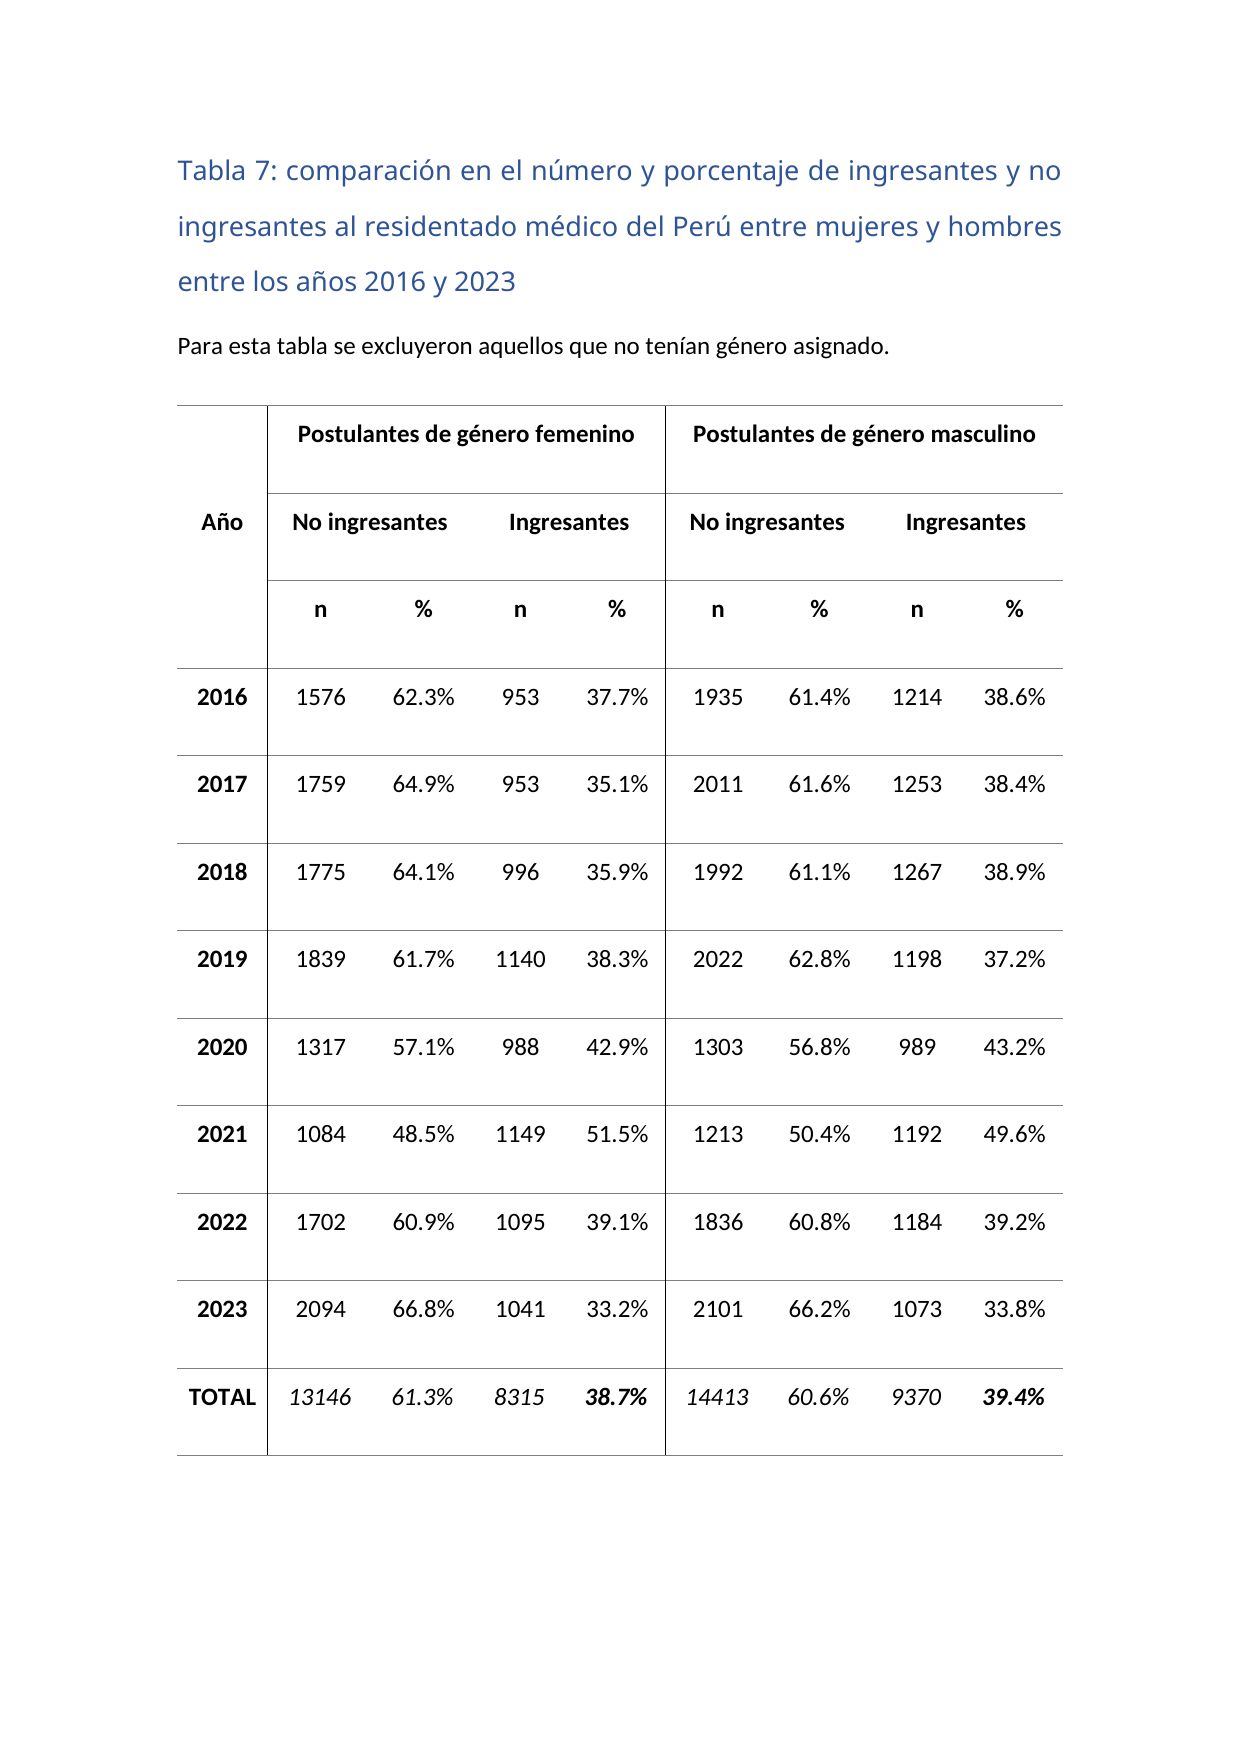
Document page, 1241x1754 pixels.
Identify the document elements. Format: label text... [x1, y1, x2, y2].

table_cell 57.1% [374, 1019, 472, 1105]
table_cell 1317 [268, 1019, 374, 1105]
table_cell 1140 [473, 931, 568, 1018]
table_cell 35.9% [568, 844, 665, 930]
table_header Año [177, 406, 267, 668]
table_cell 61.3% [374, 1369, 472, 1455]
table_cell Ingresantes [868, 494, 1063, 580]
table_cell 2019 [177, 931, 267, 1018]
table_cell 51.5% [568, 1106, 665, 1193]
table_cell 2020 [177, 1019, 267, 1105]
table_cell 1095 [473, 1194, 568, 1280]
table_cell 2094 [268, 1281, 374, 1368]
table_cell 996 [473, 844, 568, 930]
table_cell 61.7% [374, 931, 472, 1018]
table_cell 14413 [666, 1369, 770, 1455]
table_cell n [868, 581, 966, 668]
table_cell % [568, 581, 665, 668]
table_cell 1084 [268, 1106, 374, 1193]
table_cell 37.7% [568, 669, 665, 755]
table_cell 1839 [268, 931, 374, 1018]
table_cell 33.2% [568, 1281, 665, 1368]
table_cell 38.6% [966, 669, 1063, 755]
table_cell 64.1% [374, 844, 472, 930]
table_cell n [473, 581, 568, 668]
table_cell TOTAL [177, 1369, 267, 1455]
table_header Postulantes de género femenino [268, 406, 665, 493]
table_cell 2018 [177, 844, 267, 930]
table_cell 1073 [868, 1281, 966, 1368]
table_cell 2016 [177, 669, 267, 755]
table_cell 2023 [177, 1281, 267, 1368]
table_cell 953 [473, 669, 568, 755]
table_cell 56.8% [770, 1019, 868, 1105]
table_cell 48.5% [374, 1106, 472, 1193]
table_cell 64.9% [374, 756, 472, 843]
table_cell 13146 [268, 1369, 374, 1455]
table_cell 1303 [666, 1019, 770, 1105]
table_cell 62.3% [374, 669, 472, 755]
table_cell 2022 [666, 931, 770, 1018]
table_cell 66.8% [374, 1281, 472, 1368]
table_header Postulantes de género masculino [666, 406, 1063, 493]
table_cell 38.4% [966, 756, 1063, 843]
table_cell 1213 [666, 1106, 770, 1193]
table_cell 62.8% [770, 931, 868, 1018]
table_cell 1184 [868, 1194, 966, 1280]
table_cell 38.9% [966, 844, 1063, 930]
table_cell 2021 [177, 1106, 267, 1193]
text Para esta tabla se excluyeron aquellos que no tenían género asignado. [177, 330, 1063, 361]
table_cell 60.6% [770, 1369, 868, 1455]
table_cell % [374, 581, 472, 668]
table_cell 1253 [868, 756, 966, 843]
table_cell 61.6% [770, 756, 868, 843]
table_cell 989 [868, 1019, 966, 1105]
table_cell No ingresantes [666, 494, 868, 580]
table_cell 1192 [868, 1106, 966, 1193]
table_cell 2022 [177, 1194, 267, 1280]
table_cell % [966, 581, 1063, 668]
table_cell 66.2% [770, 1281, 868, 1368]
subtitle Tabla 7: comparación en el número y porcentaje de ingresantes y no ingresantes al residentado médico del Perú entre mujeres y hombres entre los años 2016 y 2023 [177, 152, 1063, 299]
table_cell 33.8% [966, 1281, 1063, 1368]
table_cell 2017 [177, 756, 267, 843]
table_cell 8315 [473, 1369, 568, 1455]
table_cell 39.2% [966, 1194, 1063, 1280]
table_cell 1836 [666, 1194, 770, 1280]
table_cell Ingresantes [473, 494, 665, 580]
table_cell 988 [473, 1019, 568, 1105]
table_cell 1041 [473, 1281, 568, 1368]
table_cell 1935 [666, 669, 770, 755]
table_cell 1759 [268, 756, 374, 843]
table_cell 1214 [868, 669, 966, 755]
table_cell 953 [473, 756, 568, 843]
table_cell 1775 [268, 844, 374, 930]
table_cell 50.4% [770, 1106, 868, 1193]
table_cell 42.9% [568, 1019, 665, 1105]
table_cell 39.1% [568, 1194, 665, 1280]
table_cell 2101 [666, 1281, 770, 1368]
table_cell 9370 [868, 1369, 966, 1455]
table_cell 2011 [666, 756, 770, 843]
table_cell 60.9% [374, 1194, 472, 1280]
table_cell 1992 [666, 844, 770, 930]
table_cell 1267 [868, 844, 966, 930]
table_cell 37.2% [966, 931, 1063, 1018]
table_cell % [770, 581, 868, 668]
table_cell 39.4% [966, 1369, 1063, 1455]
table_cell 1576 [268, 669, 374, 755]
table_cell 49.6% [966, 1106, 1063, 1193]
table_cell 1198 [868, 931, 966, 1018]
table_cell 35.1% [568, 756, 665, 843]
table_cell 43.2% [966, 1019, 1063, 1105]
table_cell No ingresantes [268, 494, 472, 580]
table_cell 60.8% [770, 1194, 868, 1280]
table_cell 38.3% [568, 931, 665, 1018]
table_cell 38.7% [568, 1369, 665, 1455]
table_cell n [666, 581, 770, 668]
table_cell 1702 [268, 1194, 374, 1280]
table_cell 61.4% [770, 669, 868, 755]
table_cell 61.1% [770, 844, 868, 930]
table_cell n [268, 581, 374, 668]
table_cell 1149 [473, 1106, 568, 1193]
